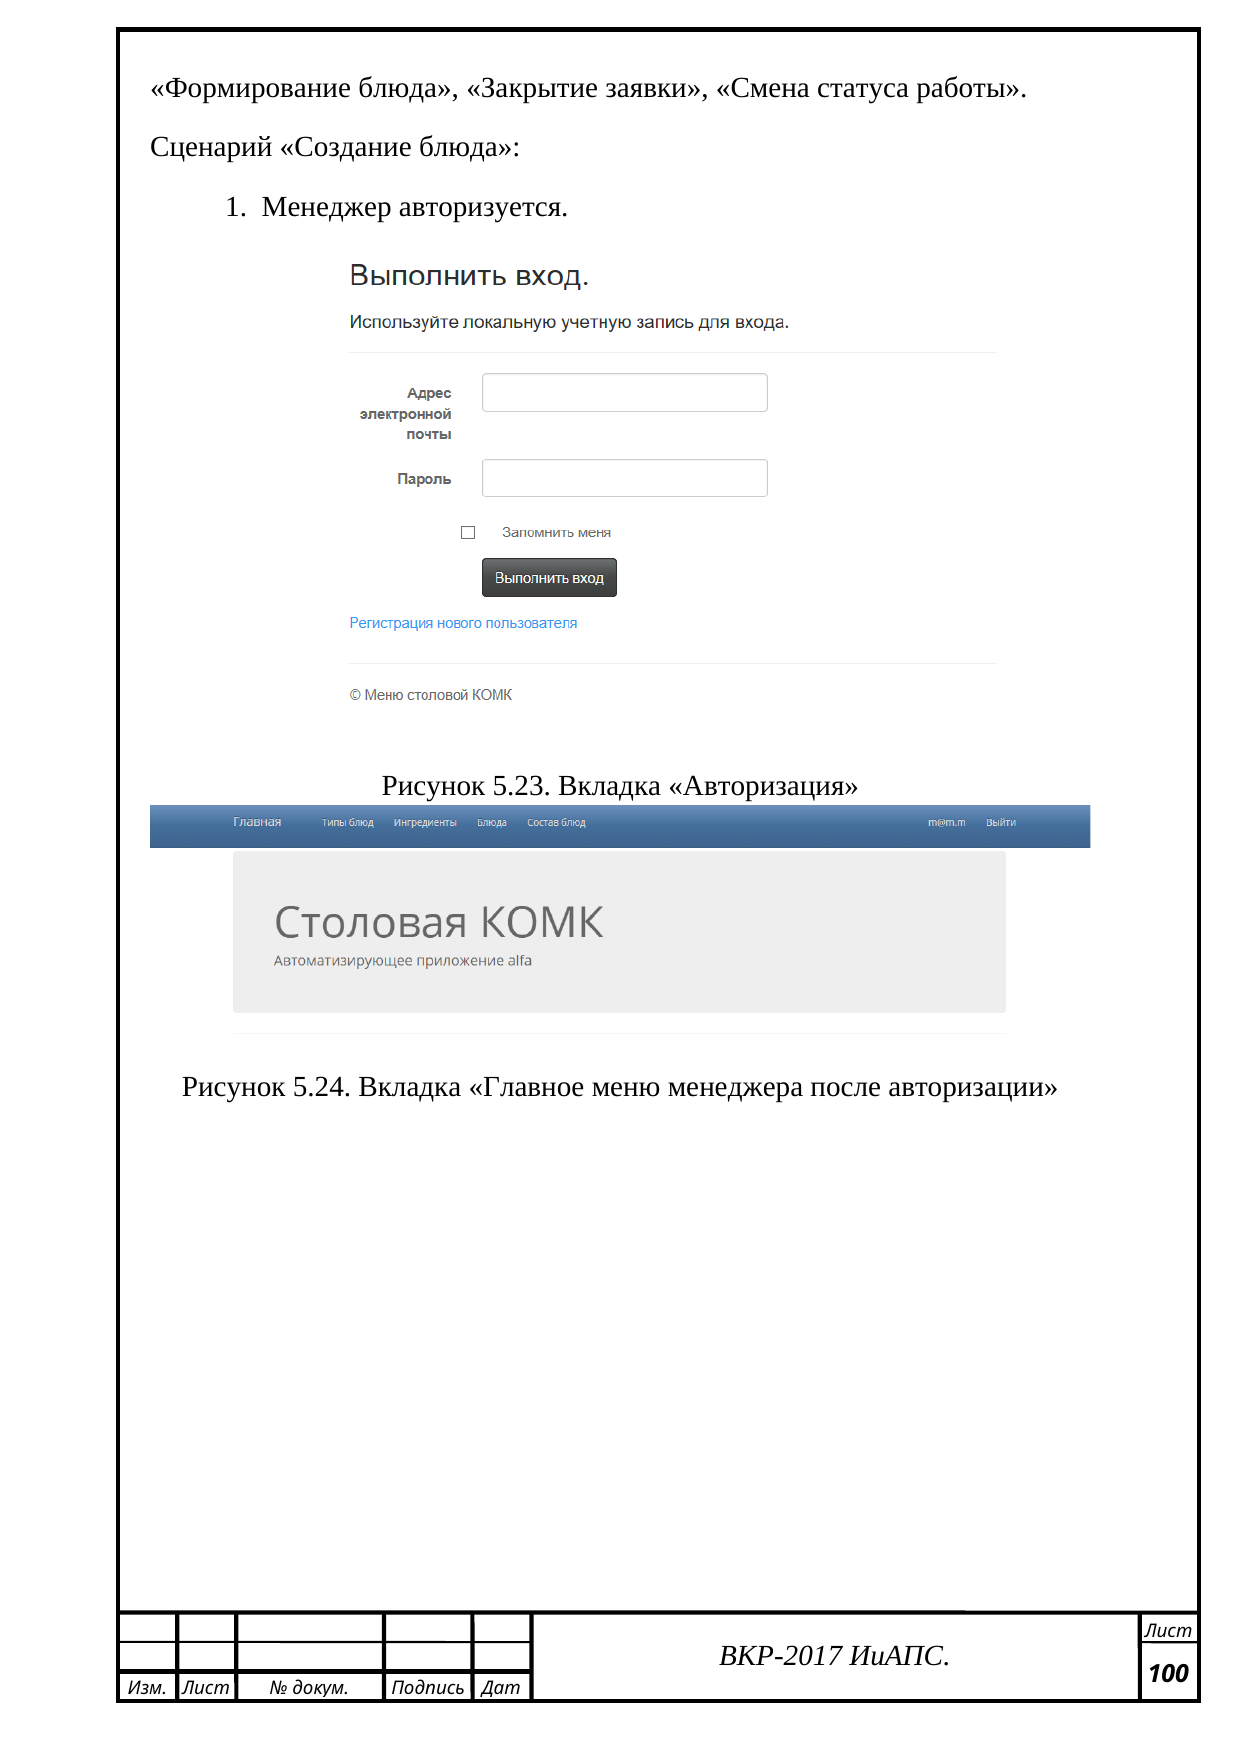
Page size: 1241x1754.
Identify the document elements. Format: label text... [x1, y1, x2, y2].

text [150, 70, 1090, 103]
text 1. Менеджер авторизуется. [225, 189, 1090, 222]
picture [150, 805, 1091, 1044]
text Сценарий «Создание блюда»: [150, 129, 1090, 163]
picture [318, 248, 997, 743]
text Рисунок 5.24. Вкладка «Главное меню менеджера после авторизации» [150, 1069, 1090, 1102]
text Рисунок 5.23. Вкладка «Авторизация» [150, 768, 1090, 805]
